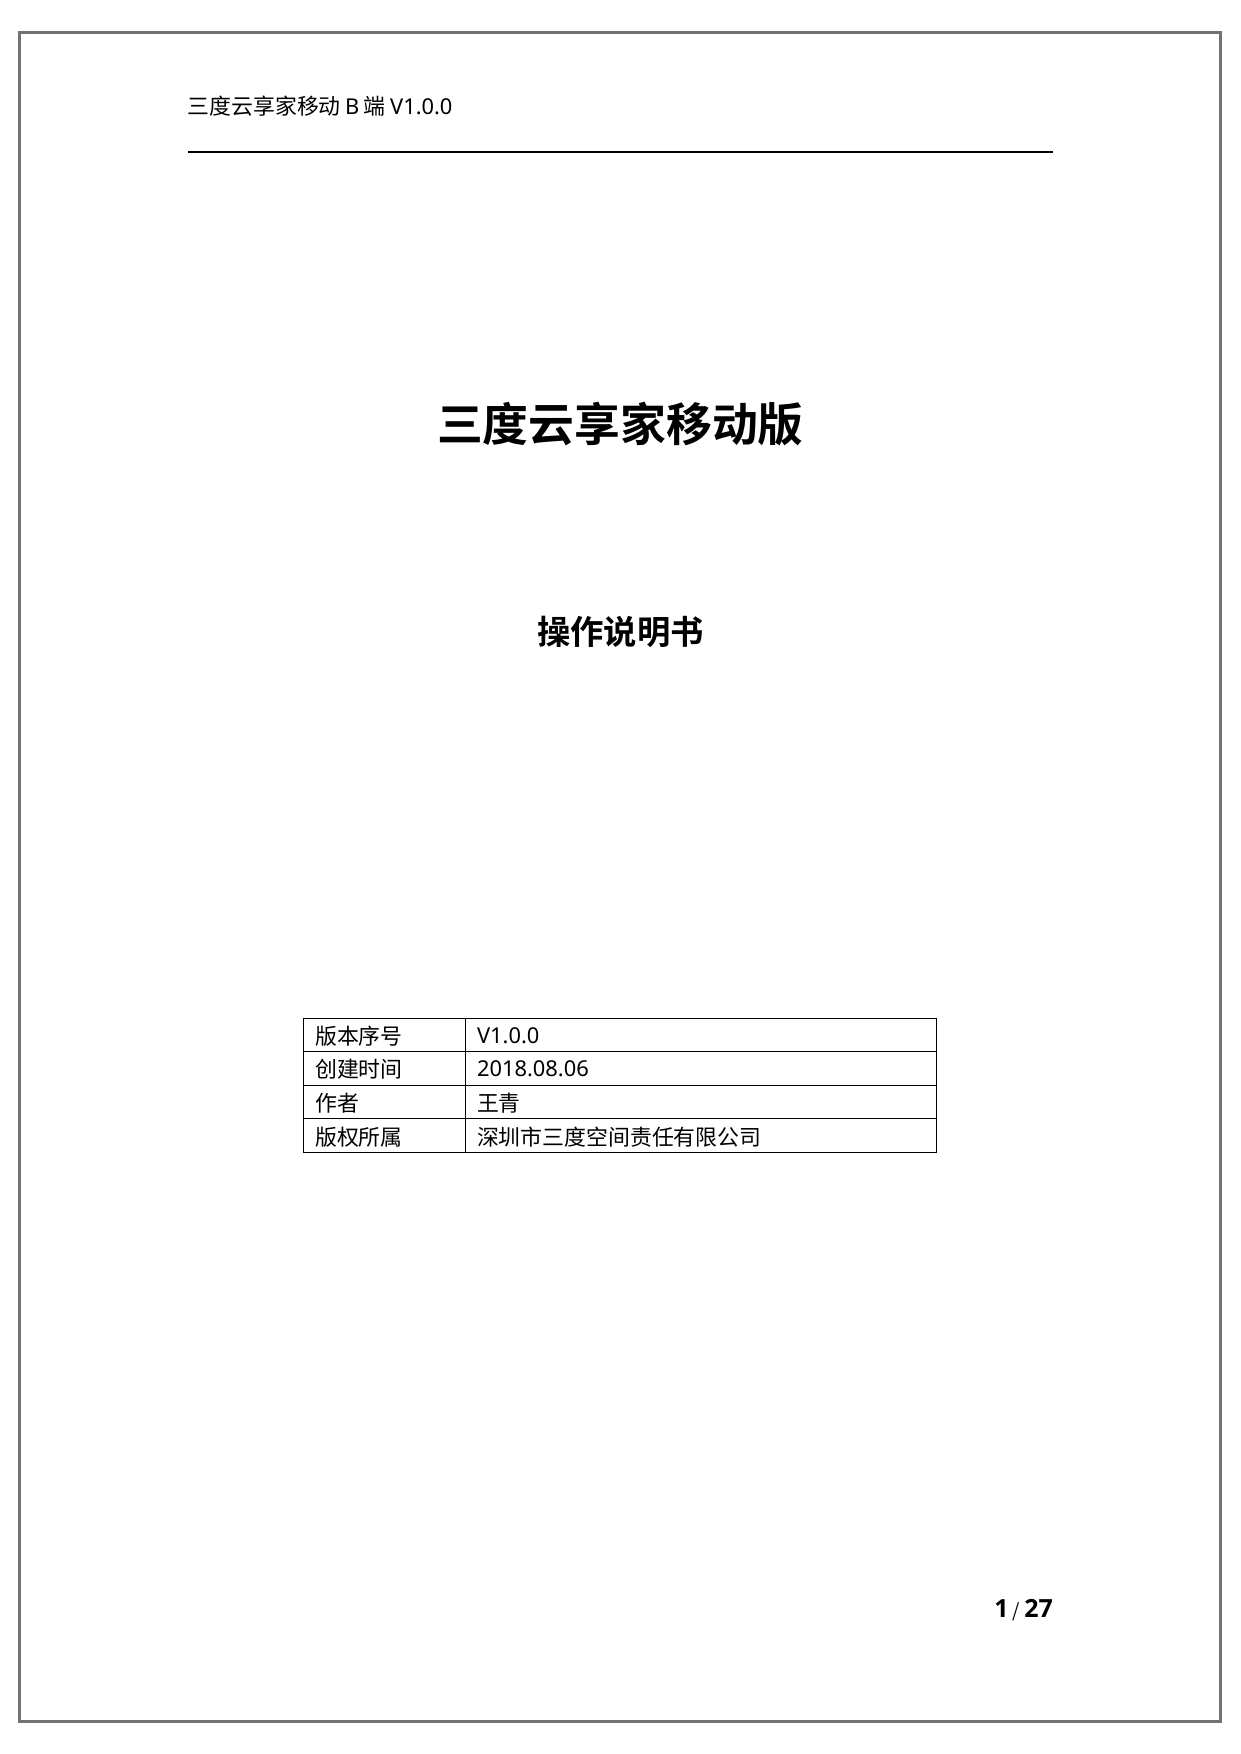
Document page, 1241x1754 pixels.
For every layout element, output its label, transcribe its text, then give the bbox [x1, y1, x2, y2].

subtitle 三度云享家移动版 [187, 372, 1053, 470]
table_cell 王青 [466, 1086, 936, 1118]
table_cell 2018.08.06 [466, 1052, 936, 1084]
table_header V1.0.0 [466, 1019, 936, 1051]
table_cell 作者 [304, 1086, 465, 1118]
table_cell 深圳市三度空间责任有限公司 [466, 1119, 936, 1152]
subtitle 操作说明书 [187, 598, 1053, 663]
table_cell 创建时间 [304, 1052, 465, 1084]
table_header 版本序号 [304, 1019, 465, 1051]
table_cell 版权所属 [304, 1119, 465, 1152]
